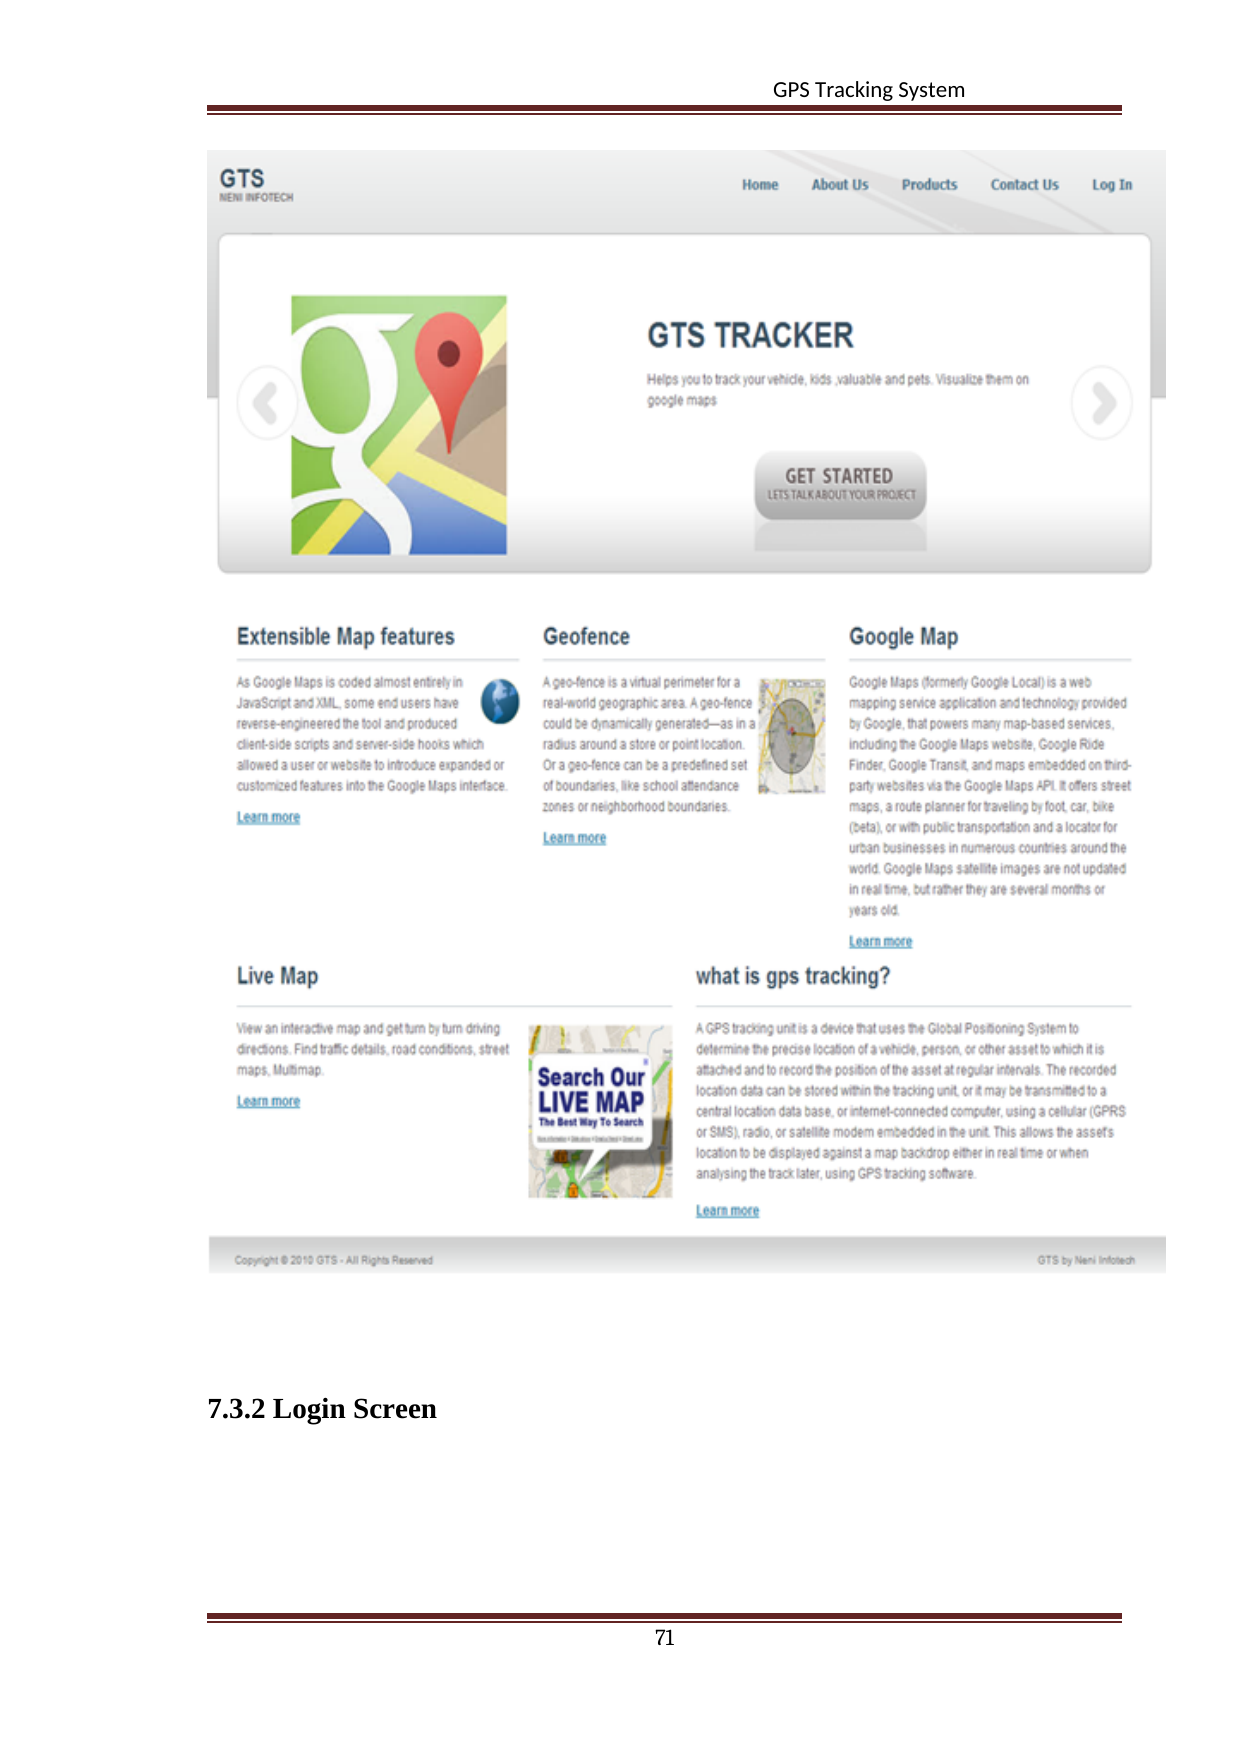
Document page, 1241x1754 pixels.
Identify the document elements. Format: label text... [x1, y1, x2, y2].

picture [207, 150, 1166, 1277]
text 7.3.2 Login Screen [207, 1391, 1122, 1424]
